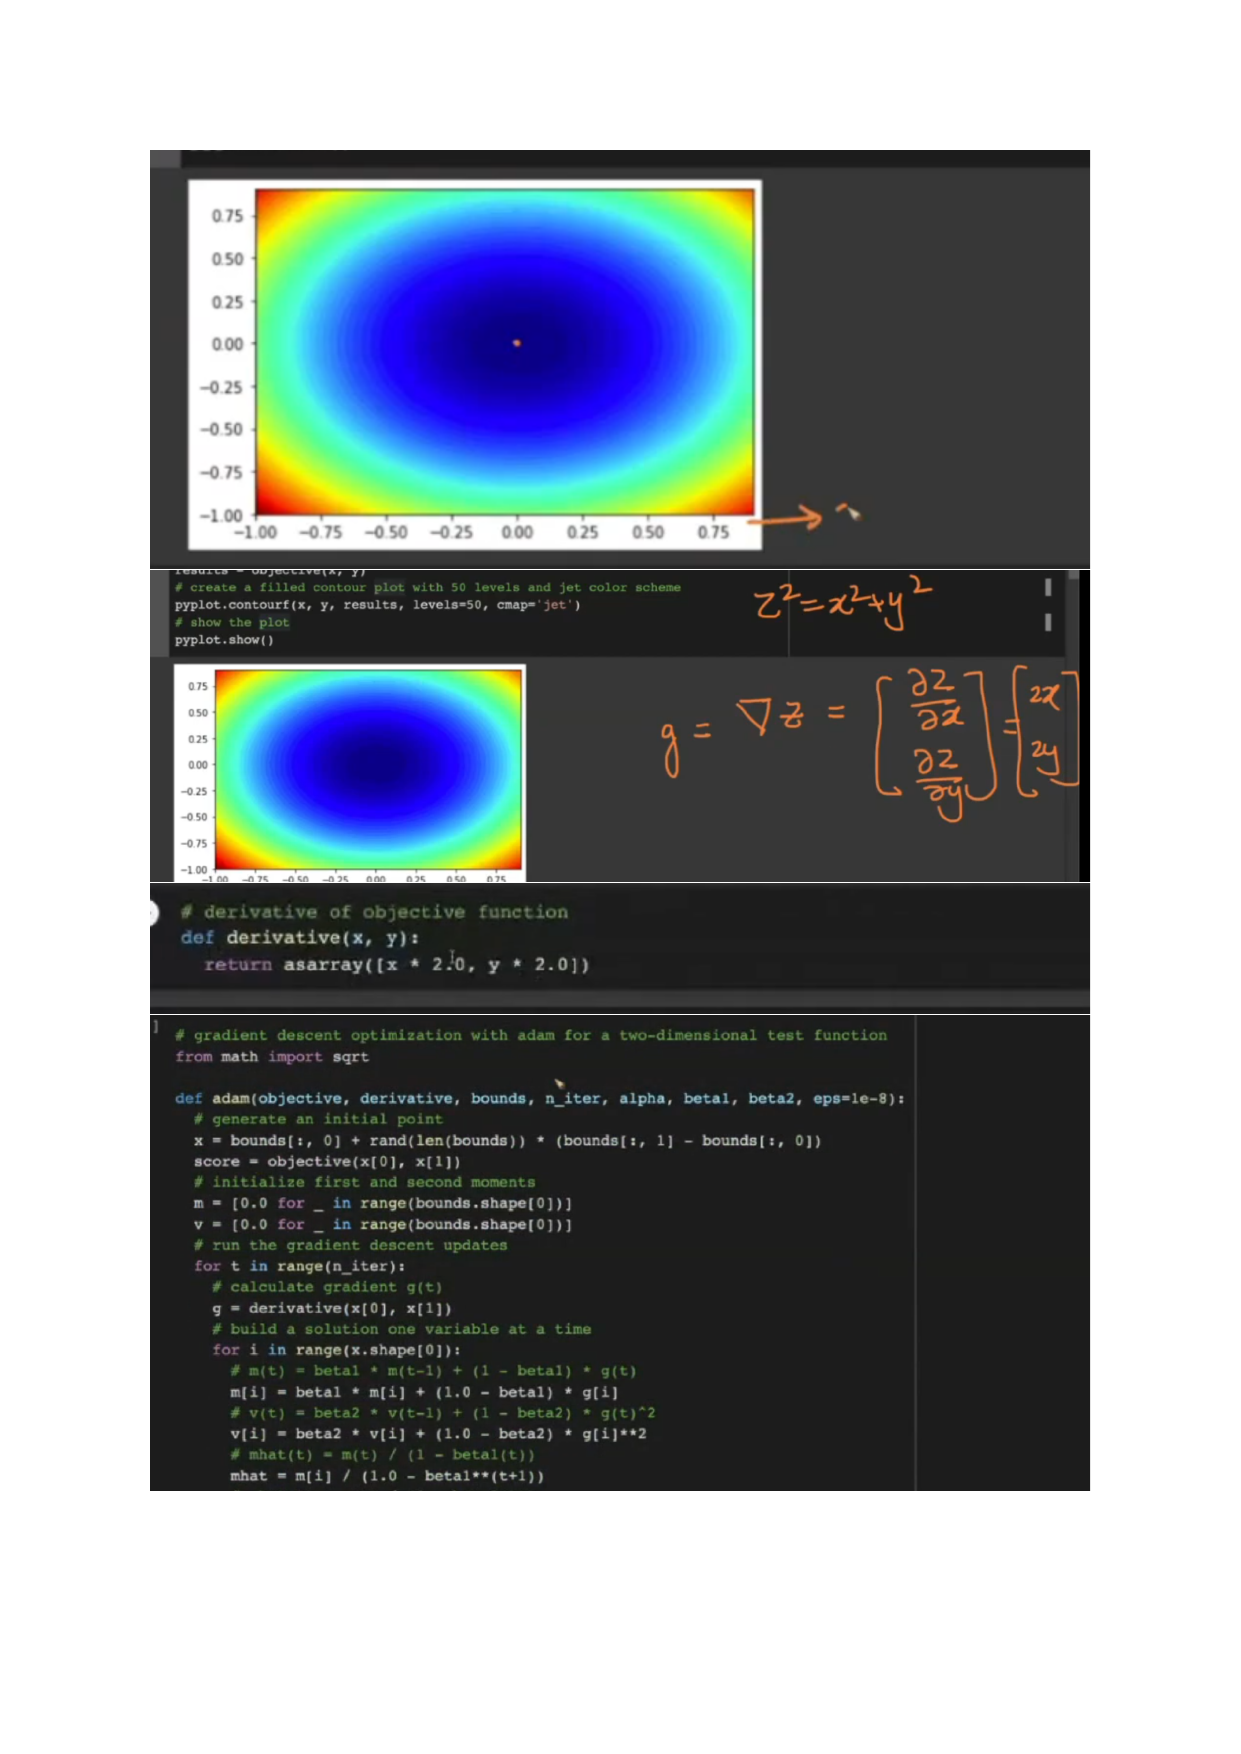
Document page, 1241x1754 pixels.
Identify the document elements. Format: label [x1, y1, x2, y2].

picture [150, 150, 1091, 569]
picture [150, 570, 1091, 882]
picture [150, 1015, 1091, 1491]
picture [150, 883, 1091, 1014]
